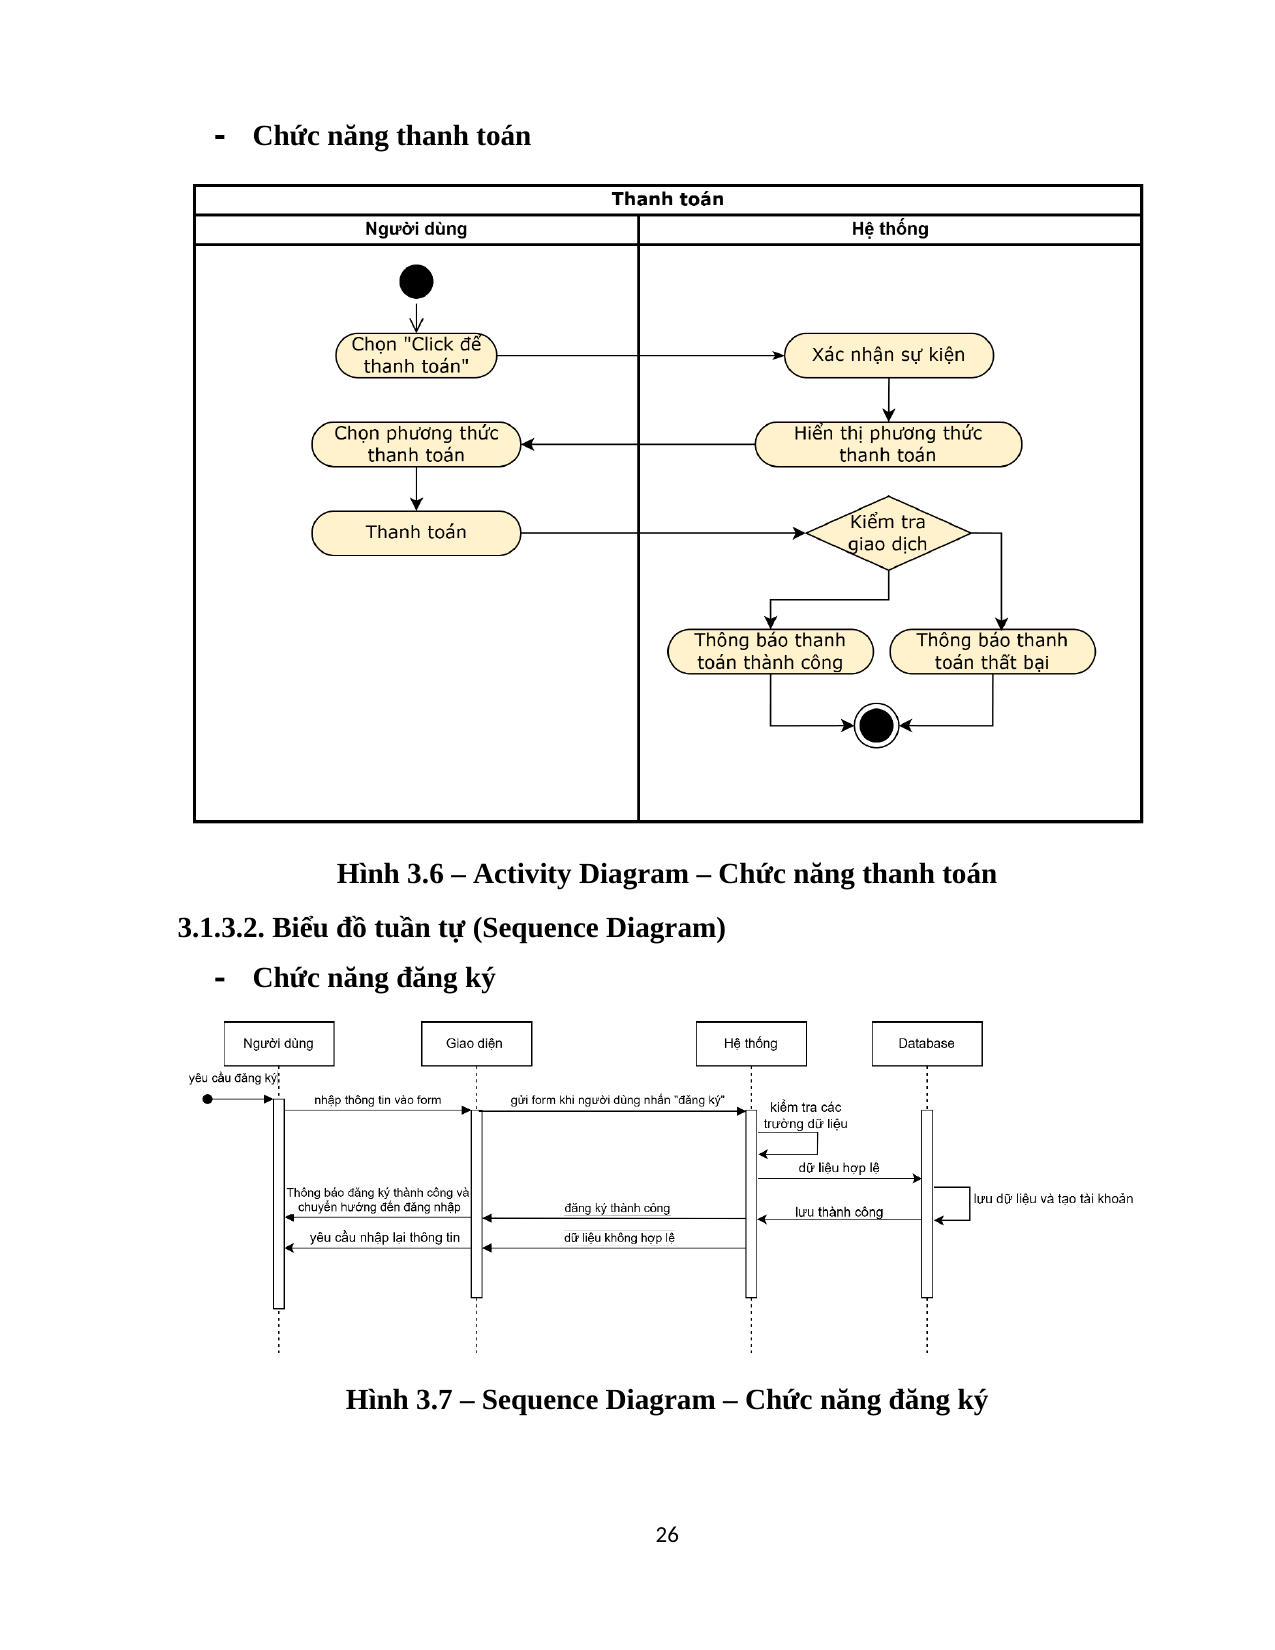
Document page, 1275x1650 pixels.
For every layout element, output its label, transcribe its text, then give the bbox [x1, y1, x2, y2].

picture [177, 168, 1157, 837]
text Hình 3.7 – Sequence Diagram – Chức năng đăng ký [177, 1382, 1157, 1416]
list Chức năng thanh toán [215, 118, 1157, 152]
subtitle 3.1.3.2. Biểu đồ tuần tự (Sequence Diagram) [177, 910, 1157, 944]
list Chức năng đăng ký [215, 961, 1157, 994]
text Hình 3.6 – Activity Diagram – Chức năng thanh toán [177, 856, 1157, 889]
picture [177, 1011, 1157, 1364]
